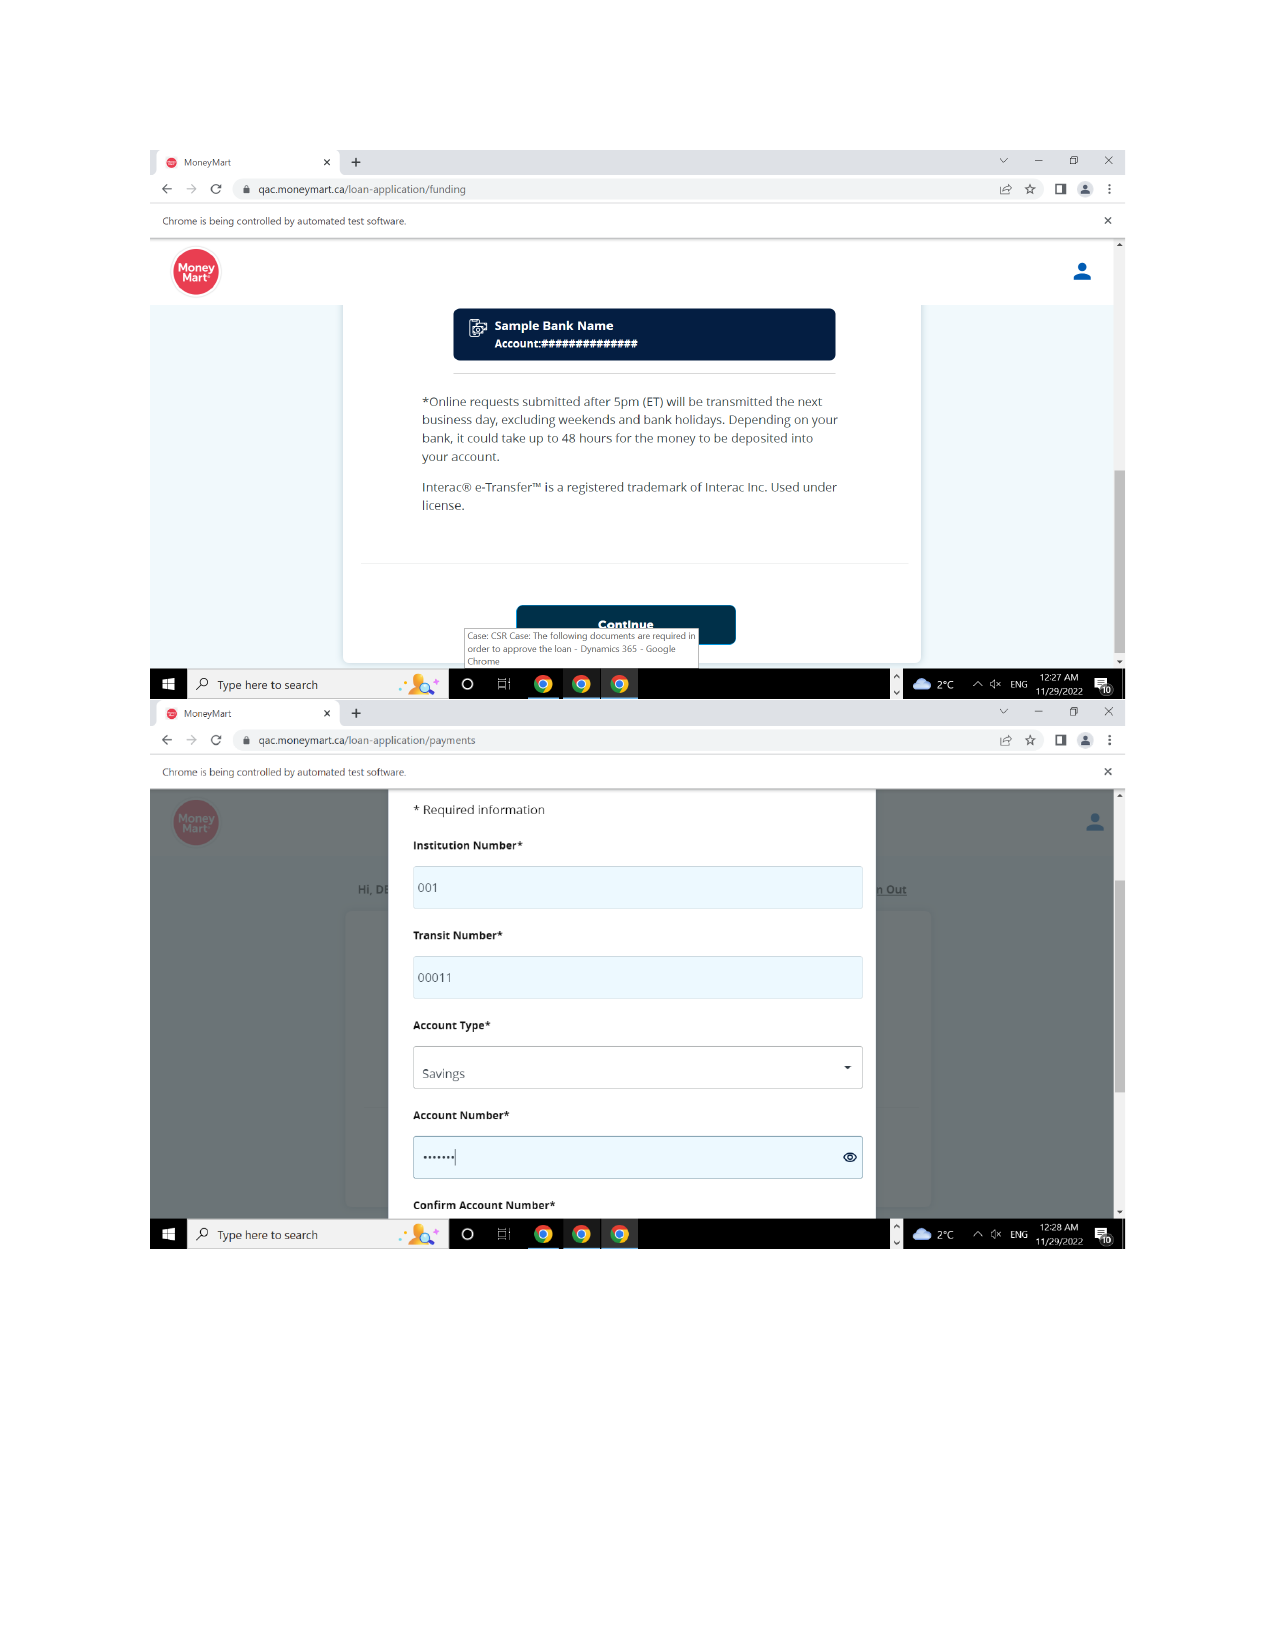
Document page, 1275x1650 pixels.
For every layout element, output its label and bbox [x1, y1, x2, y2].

picture [150, 150, 1125, 699]
picture [150, 700, 1125, 1249]
